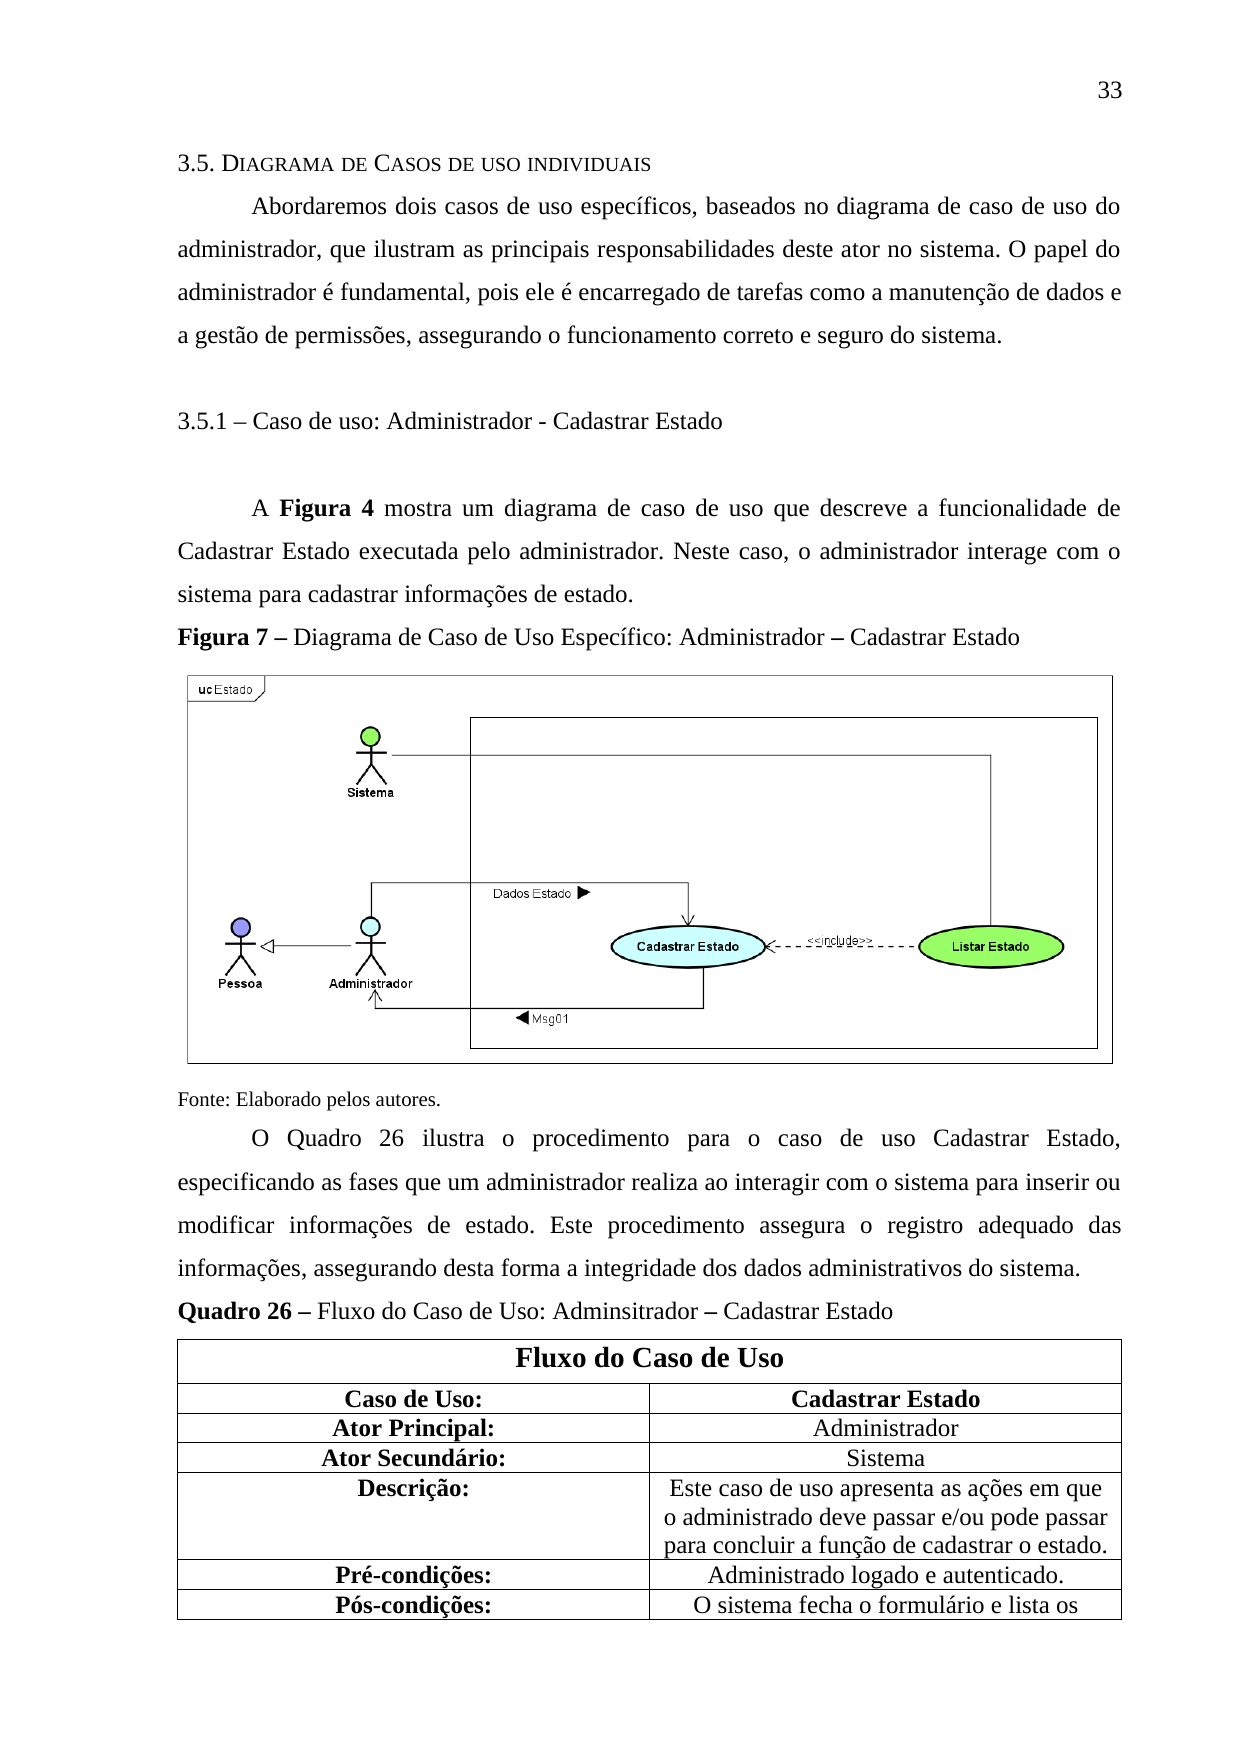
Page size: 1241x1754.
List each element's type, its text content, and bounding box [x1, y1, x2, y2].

text Quadro 26 – Fluxo do Caso de Uso: Adminsitrador – Cadastrar Estado [177, 1296, 1122, 1325]
table_cell Ator Secundário: [178, 1443, 649, 1472]
text Fonte: Elaborado pelos autores. [177, 1087, 1122, 1111]
subtitle 3.5. Diagrama de Casos de uso individuais [177, 148, 1122, 176]
table_cell Sistema [650, 1443, 1121, 1472]
picture [177, 665, 1122, 1073]
table_cell Ator Principal: [178, 1414, 649, 1442]
table_cell Administrador [650, 1414, 1121, 1442]
table_header Fluxo do Caso de Uso [178, 1340, 1121, 1383]
table_cell Este caso de uso apresenta as ações em que o administrado deve passar e/ou pode passar para concluir a função de cadastrar o estado. [650, 1473, 1121, 1559]
table_cell Administrado logado e autenticado. [650, 1560, 1121, 1589]
text Figura 7 – Diagrama de Caso de Uso Específico: Administrador – Cadastrar Estado [177, 622, 1122, 651]
table_cell Pós-condições: [178, 1590, 649, 1619]
table_cell Caso de Uso: [178, 1384, 649, 1412]
text Abordaremos dois casos de uso específicos, baseados no diagrama de caso de uso do administrador, que ilustram as principais responsabilidades deste ator no sistema. O papel do administrador é fundamental, pois ele é encarregado de tarefas como a manutenção de dados e a gestão de permissões, assegurando o funcionamento correto e seguro do sistema. [177, 191, 1122, 349]
text 3.5.1 – Caso de uso: Administrador - Cadastrar Estado [177, 406, 1122, 435]
table_cell Pré-condições: [178, 1560, 649, 1589]
table_cell Cadastrar Estado [650, 1384, 1121, 1412]
text O Quadro 26 ilustra o procedimento para o caso de uso Cadastrar Estado, especificando as fases que um administrador realiza ao interagir com o sistema para inserir ou modificar informações de estado. Este procedimento assegura o registro adequado das informações, assegurando desta forma a integridade dos dados administrativos do sistema. [177, 1123, 1122, 1282]
text A Figura 4 mostra um diagrama de caso de uso que descreve a funcionalidade de Cadastrar Estado executada pelo administrador. Neste caso, o administrador interage com o sistema para cadastrar informações de estado. [177, 493, 1122, 608]
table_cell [650, 1590, 1121, 1619]
table_cell Descrição: [178, 1473, 649, 1559]
